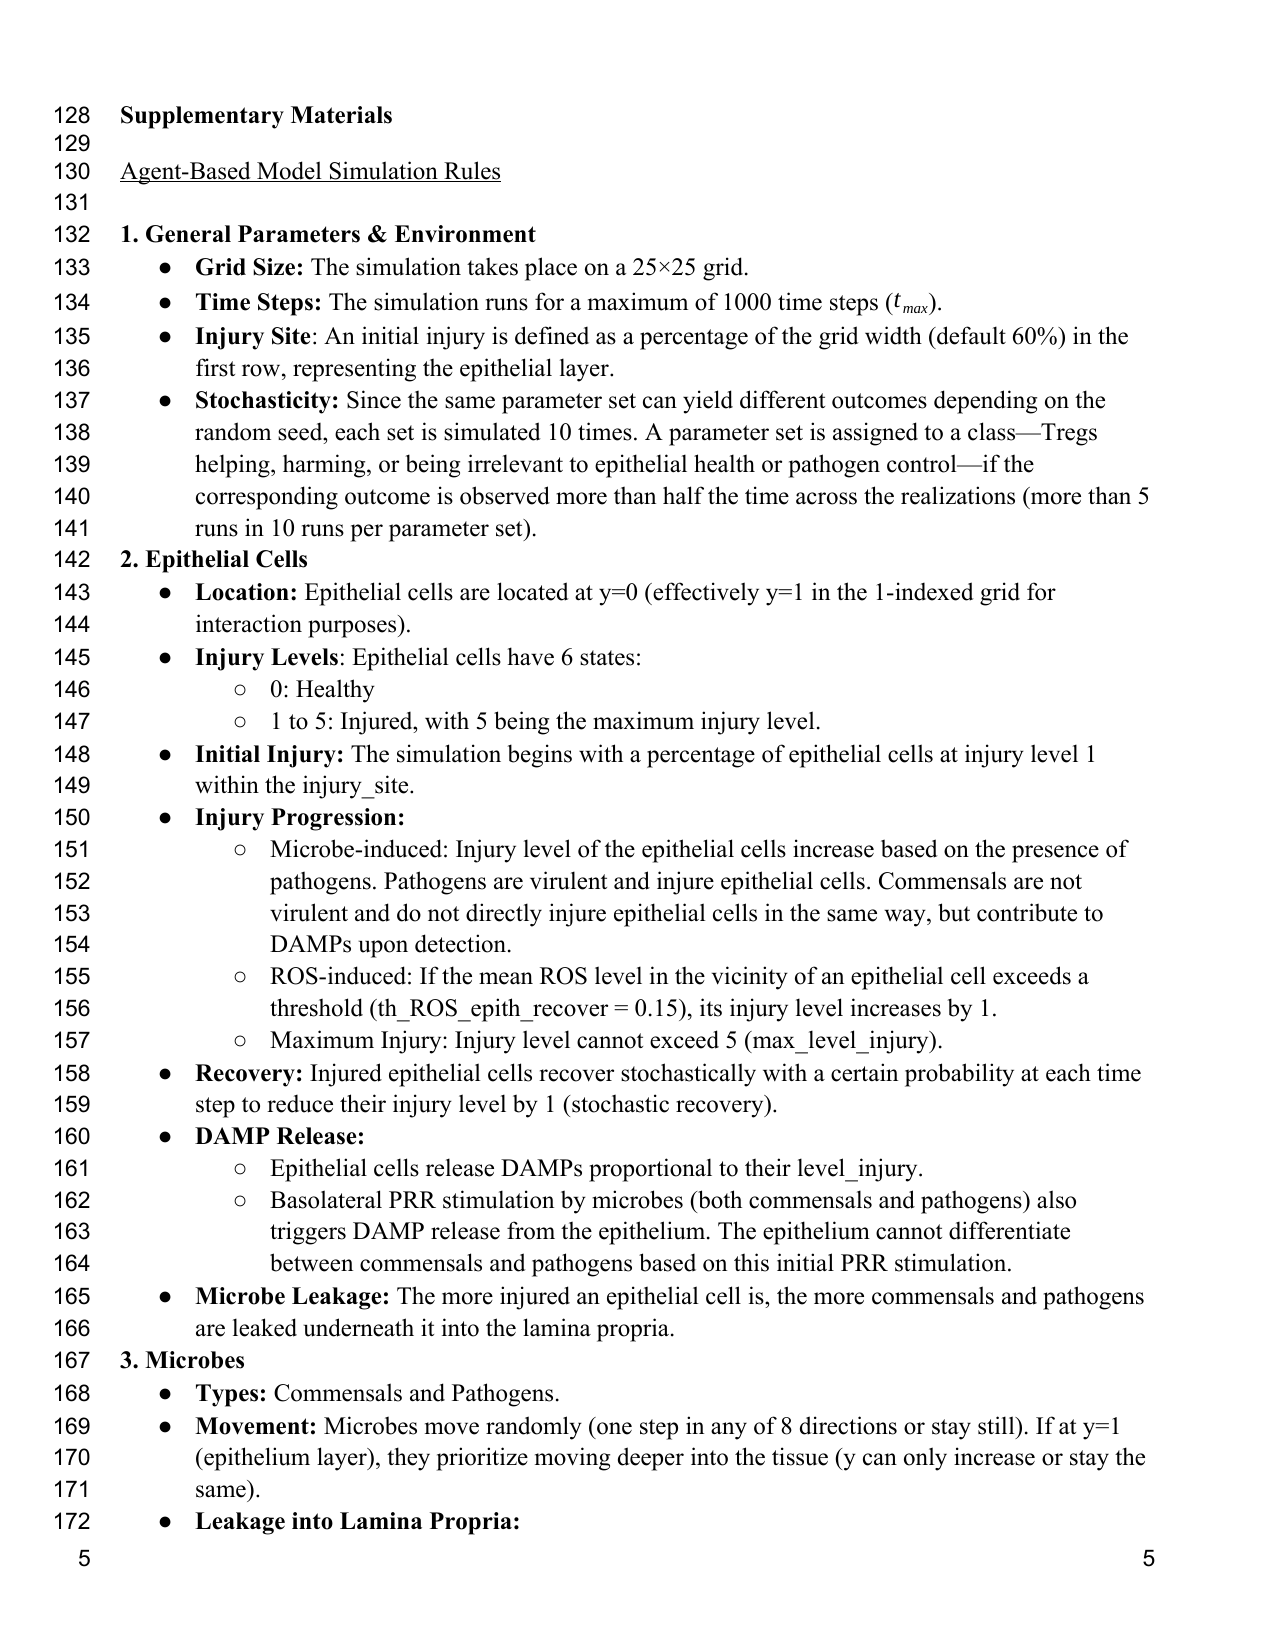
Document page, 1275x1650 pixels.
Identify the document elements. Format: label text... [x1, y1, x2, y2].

list Movement: Microbes move randomly (one step in any of 8 directions or stay still). If at y=1 (epithelium layer), they prioritize moving deeper into the tissue (y can only increase or stay the same). [157, 1411, 1155, 1503]
list Initial Injury: The simulation begins with a percentage of epithelial cells at injury level 1 within the injury_site. [157, 739, 1155, 799]
text 1. General Parameters & Environment [120, 220, 1155, 248]
text 2. Epithelial Cells [120, 546, 1155, 573]
list Injury Progression: [157, 803, 1155, 831]
list Injury Levels: Epithelial cells have 6 states: [157, 642, 1155, 671]
list Stochasticity: Since the same parameter set can yield different outcomes depending on the random seed, each set is simulated 10 times. A parameter set is assigned to a class—Tregs helping, harming, or being irrelevant to epithelial health or pathogen control—if the corresponding outcome is observed more than half the time across the realizations (more than 5 runs in 10 runs per parameter set). [157, 386, 1155, 541]
list DAMP Release: [157, 1122, 1155, 1150]
list 1 to 5: Injured, with 5 being the maximum injury level. [232, 707, 1155, 734]
list Location: Epithelial cells are located at y=0 (effectively y=1 in the 1-indexed grid for interaction purposes). [157, 577, 1155, 638]
list 0: Healthy [232, 675, 1155, 703]
list Microbe Leakage: The more injured an epithelial cell is, the more commensals and pathogens are leaked underneath it into the lamina propria. [157, 1281, 1155, 1342]
list ROS-induced: If the mean ROS level in the vicinity of an epithelial cell exceeds a threshold (th_ROS_epith_recover = 0.15), its injury level increases by 1. [232, 962, 1155, 1022]
list Types: Commensals and Pathogens. [157, 1377, 1155, 1406]
text 3. Microbes [120, 1346, 1155, 1373]
text Agent-Based Model Simulation Rules [120, 157, 1155, 184]
list Microbe-induced: Injury level of the epithelial cells increase based on the presence of pathogens. Pathogens are virulent and injure epithelial cells. Commensals are not virulent and do not directly injure epithelial cells in the same way, but contribute to DAMPs upon detection. [232, 835, 1155, 958]
list Time Steps: The simulation runs for a maximum of 1000 time steps (). [157, 285, 1155, 317]
list Epithelial cells release DAMPs proportional to their level_injury. [232, 1154, 1155, 1182]
list Maximum Injury: Injury level cannot exceed 5 (max_level_injury). [232, 1026, 1155, 1053]
list Basolateral PRR stimulation by microbes (both commensals and pathogens) also triggers DAMP release from the epithelium. The epithelium cannot differentiate between commensals and pathogens based on this initial PRR stimulation. [232, 1186, 1155, 1277]
list Recovery: Injured epithelial cells recover stochastically with a certain probability at each time step to reduce their injury level by 1 (stochastic recovery). [157, 1057, 1155, 1118]
list Grid Size: The simulation takes place on a 25×25 grid. [157, 252, 1155, 281]
list Leakage into Lamina Propria: [157, 1507, 1155, 1535]
list Injury Site: An initial injury is defined as a percentage of the grid width (default 60%) in the first row, representing the epithelial layer. [157, 321, 1155, 381]
text Supplementary Materials [120, 101, 1155, 129]
